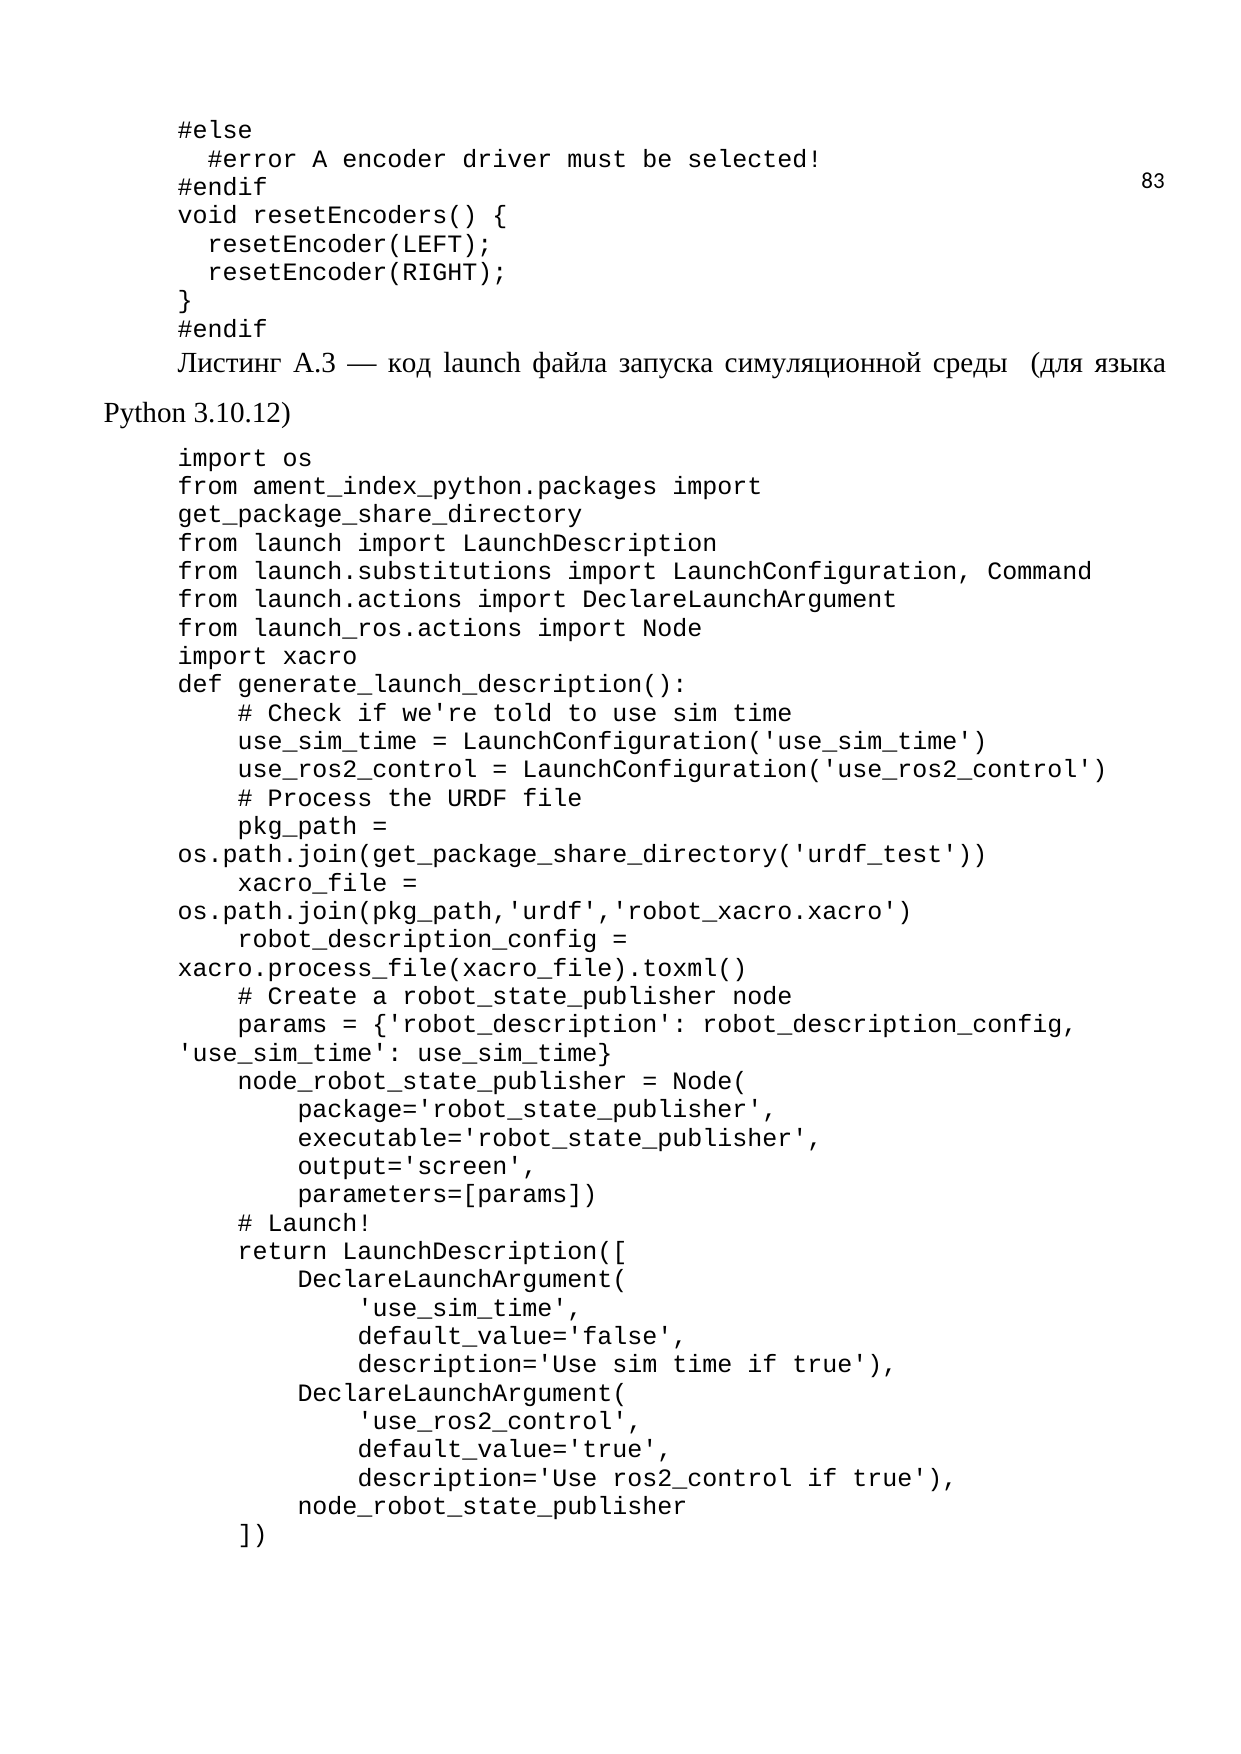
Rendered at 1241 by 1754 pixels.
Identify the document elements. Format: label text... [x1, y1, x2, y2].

text # Check if we're told to use sim time [177, 700, 1152, 729]
text } [177, 288, 1152, 316]
text import os [177, 445, 1152, 474]
text Листинг А.3 — код launch файла запуска симуляционной среды (для языка Python 3.10.12) [103, 345, 1167, 429]
text default_value='false', [177, 1324, 1152, 1352]
text node_robot_state_publisher [177, 1494, 1152, 1522]
text parameters=[params]) [177, 1182, 1152, 1210]
text description='Use ros2_control if true'), [177, 1465, 1152, 1494]
text ]) [177, 1522, 1152, 1550]
text resetEncoder(RIGHT); [177, 260, 1152, 288]
text # Launch! [177, 1210, 1152, 1239]
text void resetEncoders() { [177, 203, 1152, 231]
text import xacro [177, 644, 1152, 672]
text resetEncoder(LEFT); [177, 231, 1152, 260]
text from launch import LaunchDescription [177, 530, 1152, 559]
text #endif [177, 316, 1152, 345]
text xacro_file = os.path.join(pkg_path,'urdf','robot_xacro.xacro') [177, 870, 1152, 927]
text use_sim_time = LaunchConfiguration('use_sim_time') [177, 729, 1152, 757]
text output='screen', [177, 1154, 1152, 1182]
text #else [177, 118, 1152, 146]
text #error A encoder driver must be selected! [177, 146, 1152, 175]
text 'use_ros2_control', [177, 1409, 1152, 1437]
text return LaunchDescription([ [177, 1239, 1152, 1267]
text pkg_path = os.path.join(get_package_share_directory('urdf_test')) [177, 814, 1152, 870]
text # Process the URDF file [177, 785, 1152, 814]
text def generate_launch_description(): [177, 672, 1152, 700]
text # Create a robot_state_publisher node [177, 984, 1152, 1012]
text from launch.actions import DeclareLaunchArgument [177, 587, 1152, 615]
text executable='robot_state_publisher', [177, 1125, 1152, 1154]
text DeclareLaunchArgument( [177, 1267, 1152, 1295]
text DeclareLaunchArgument( [177, 1380, 1152, 1409]
text params = {'robot_description': robot_description_config, 'use_sim_time': use_sim_time} [177, 1012, 1152, 1069]
text robot_description_config = xacro.process_file(xacro_file).toxml() [177, 927, 1152, 984]
text node_robot_state_publisher = Node( [177, 1069, 1152, 1097]
text use_ros2_control = LaunchConfiguration('use_ros2_control') [177, 757, 1152, 785]
text from launch.substitutions import LaunchConfiguration, Command [177, 559, 1152, 587]
text default_value='true', [177, 1437, 1152, 1465]
text 'use_sim_time', [177, 1295, 1152, 1324]
text from launch_ros.actions import Node [177, 615, 1152, 644]
text description='Use sim time if true'), [177, 1352, 1152, 1380]
text #endif [177, 175, 1152, 203]
text package='robot_state_publisher', [177, 1097, 1152, 1125]
text from ament_index_python.packages import get_package_share_directory [177, 474, 1152, 530]
